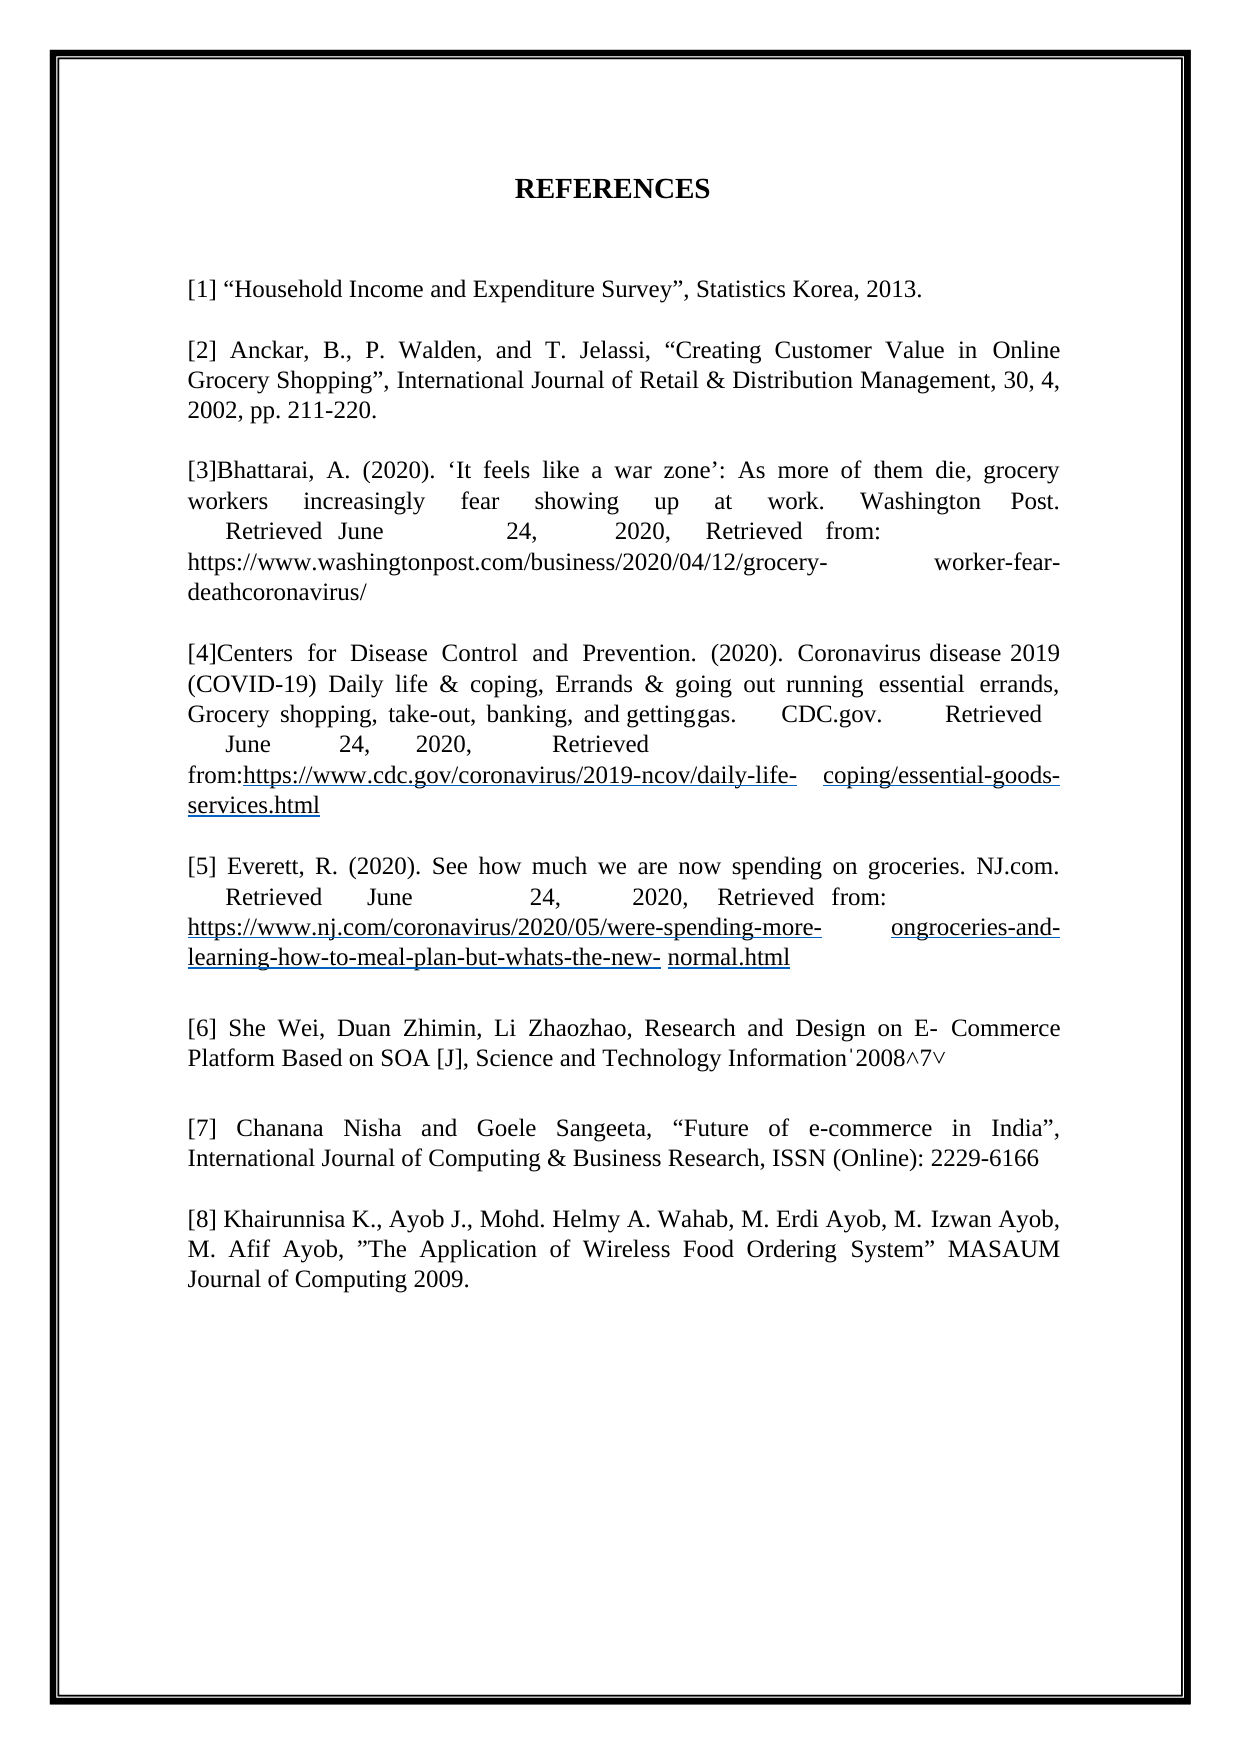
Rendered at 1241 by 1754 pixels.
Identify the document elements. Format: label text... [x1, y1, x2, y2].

subtitle REFERENCES [446, 171, 1119, 204]
text [4]Centers for Disease Control and Prevention. (2020). Coronavirus disease 2019 (COVID-19) Daily life & coping, Errands & going out running essential errands, Grocery shopping, take-out, banking, and getting gas. CDC.gov. Retrieved June 24, 2020, Retrieved from:https://www.cdc.gov/coronavirus/2019-ncov/daily-life- coping/essential-goods-services.html [187, 638, 1060, 819]
text [5] Everett, R. (2020). See how much we are now spending on groceries. NJ.com. Retrieved June 24, 2020, Retrieved from: https://www.nj.com/coronavirus/2020/05/were-spending-more- ongroceries-and-learning-how-to-meal-plan-but-whats-the-new- normal.html [187, 851, 1060, 971]
text [2] Anckar, B., P. Walden, and T. Jelassi, “Creating Customer Value in Online Grocery Shopping”, International Journal of Retail & Distribution Management, 30, 4, 2002, pp. 211-220. [187, 335, 1060, 424]
text [6] She Wei, Duan Zhimin, Li Zhaozhao, Research and Design on E- Commerce Platform Based on SOA [J], Science and Technology Informationˈ2008˄7˅ [187, 1013, 1060, 1072]
text [8] Khairunnisa K., Ayob J., Mohd. Helmy A. Wahab, M. Erdi Ayob, M. Izwan Ayob, M. Afif Ayob, ”The Application of Wireless Food Ordering System” MASAUM Journal of Computing 2009. [187, 1204, 1060, 1293]
text [1] “Household Income and Expenditure Survey”, Statistics Korea, 2013. [187, 274, 1060, 303]
text [3]Bhattarai, A. (2020). ‘It feels like a war zone’: As more of them die, grocery workers increasingly fear showing up at work. Washington Post. Retrieved June 24, 2020, Retrieved from: https://www.washingtonpost.com/business/2020/04/12/grocery- worker-fear-deathcoronavirus/ [187, 455, 1060, 606]
text [7] Chanana Nisha and Goele Sangeeta, “Future of e-commerce in India”, International Journal of Computing & Business Research, ISSN (Online): 2229-6166 [187, 1113, 1060, 1172]
